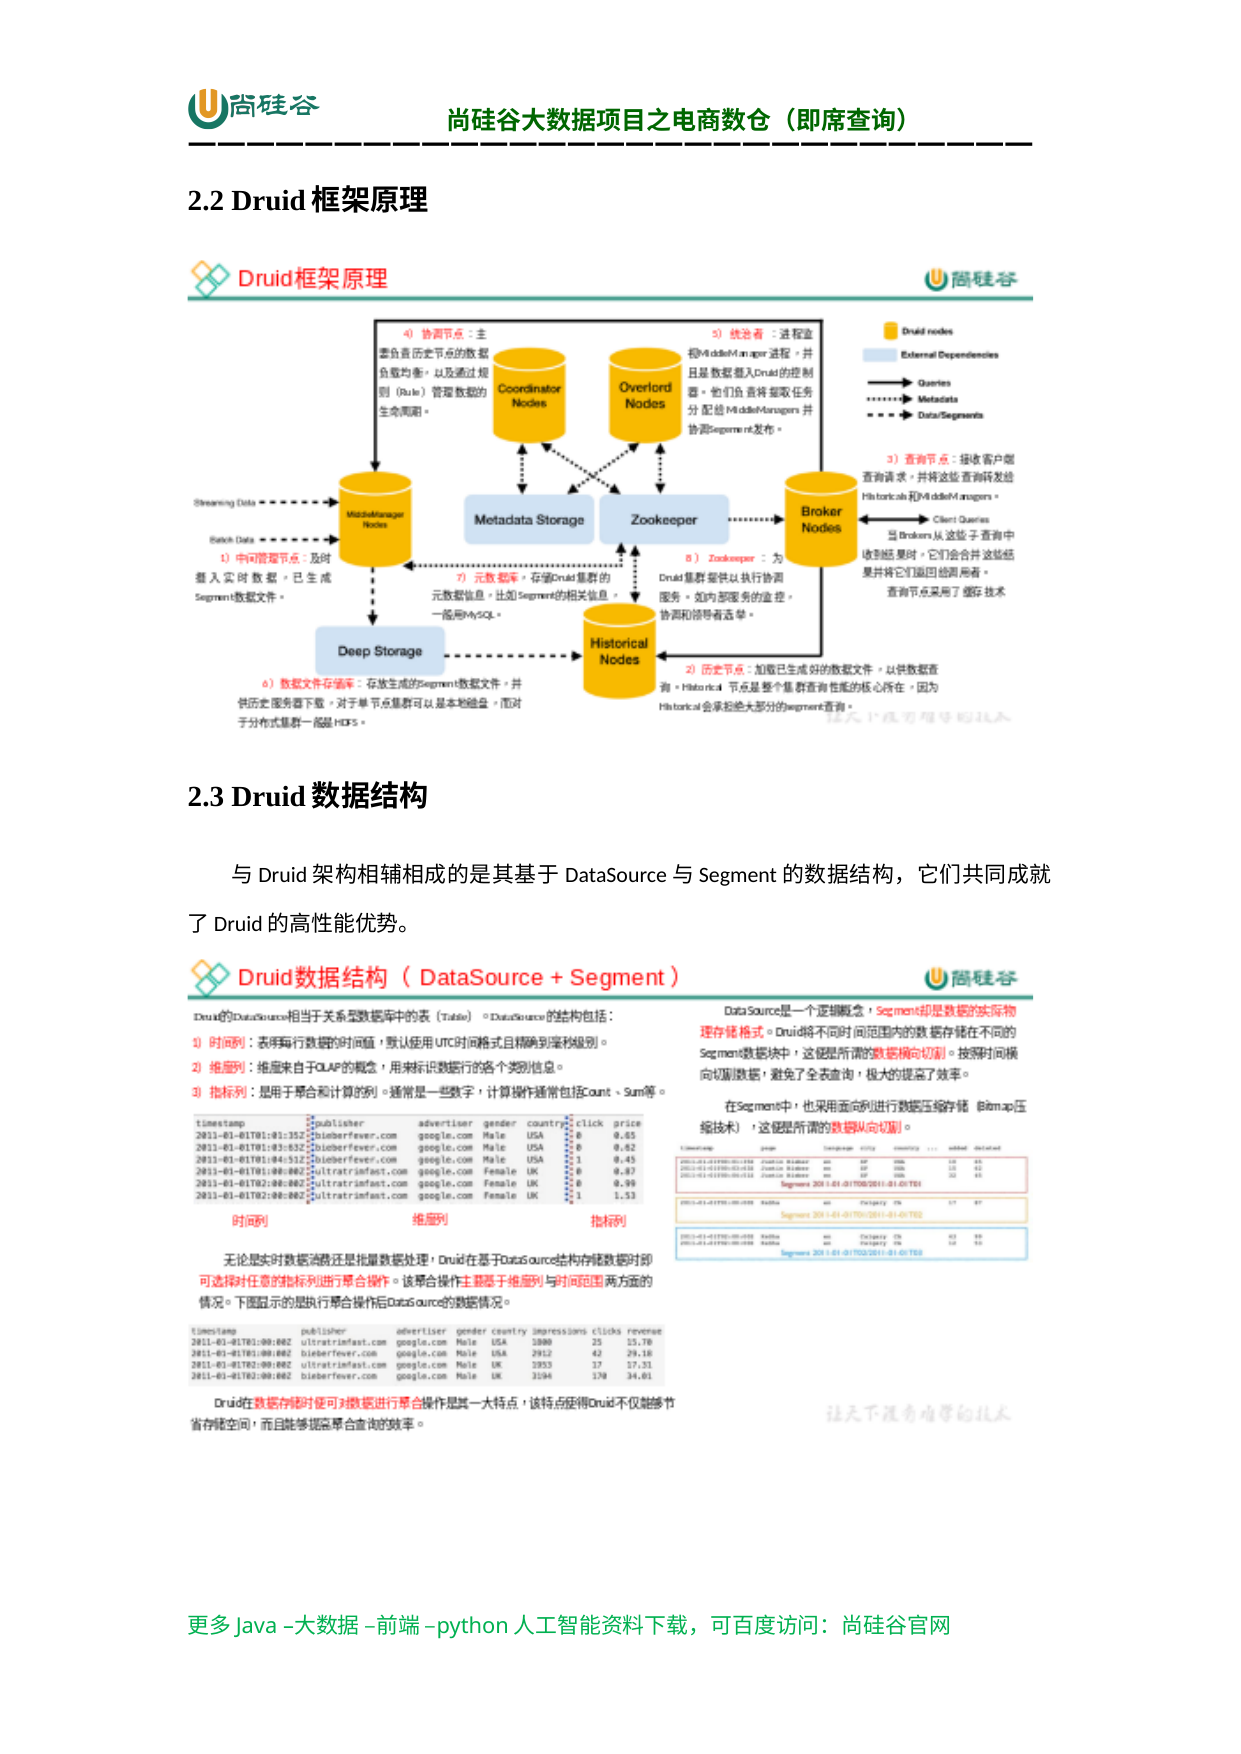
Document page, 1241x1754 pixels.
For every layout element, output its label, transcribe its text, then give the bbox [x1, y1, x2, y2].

subtitle 2.2 Druid框架原理 [187, 165, 1053, 230]
text 与Druid架构相辅相成的是其基于DataSource与Segment的数据结构，它们共同成就了Druid的高性能优势。 [187, 857, 1053, 938]
subtitle 2.3 Druid数据结构 [187, 761, 1053, 826]
picture [187, 88, 321, 130]
